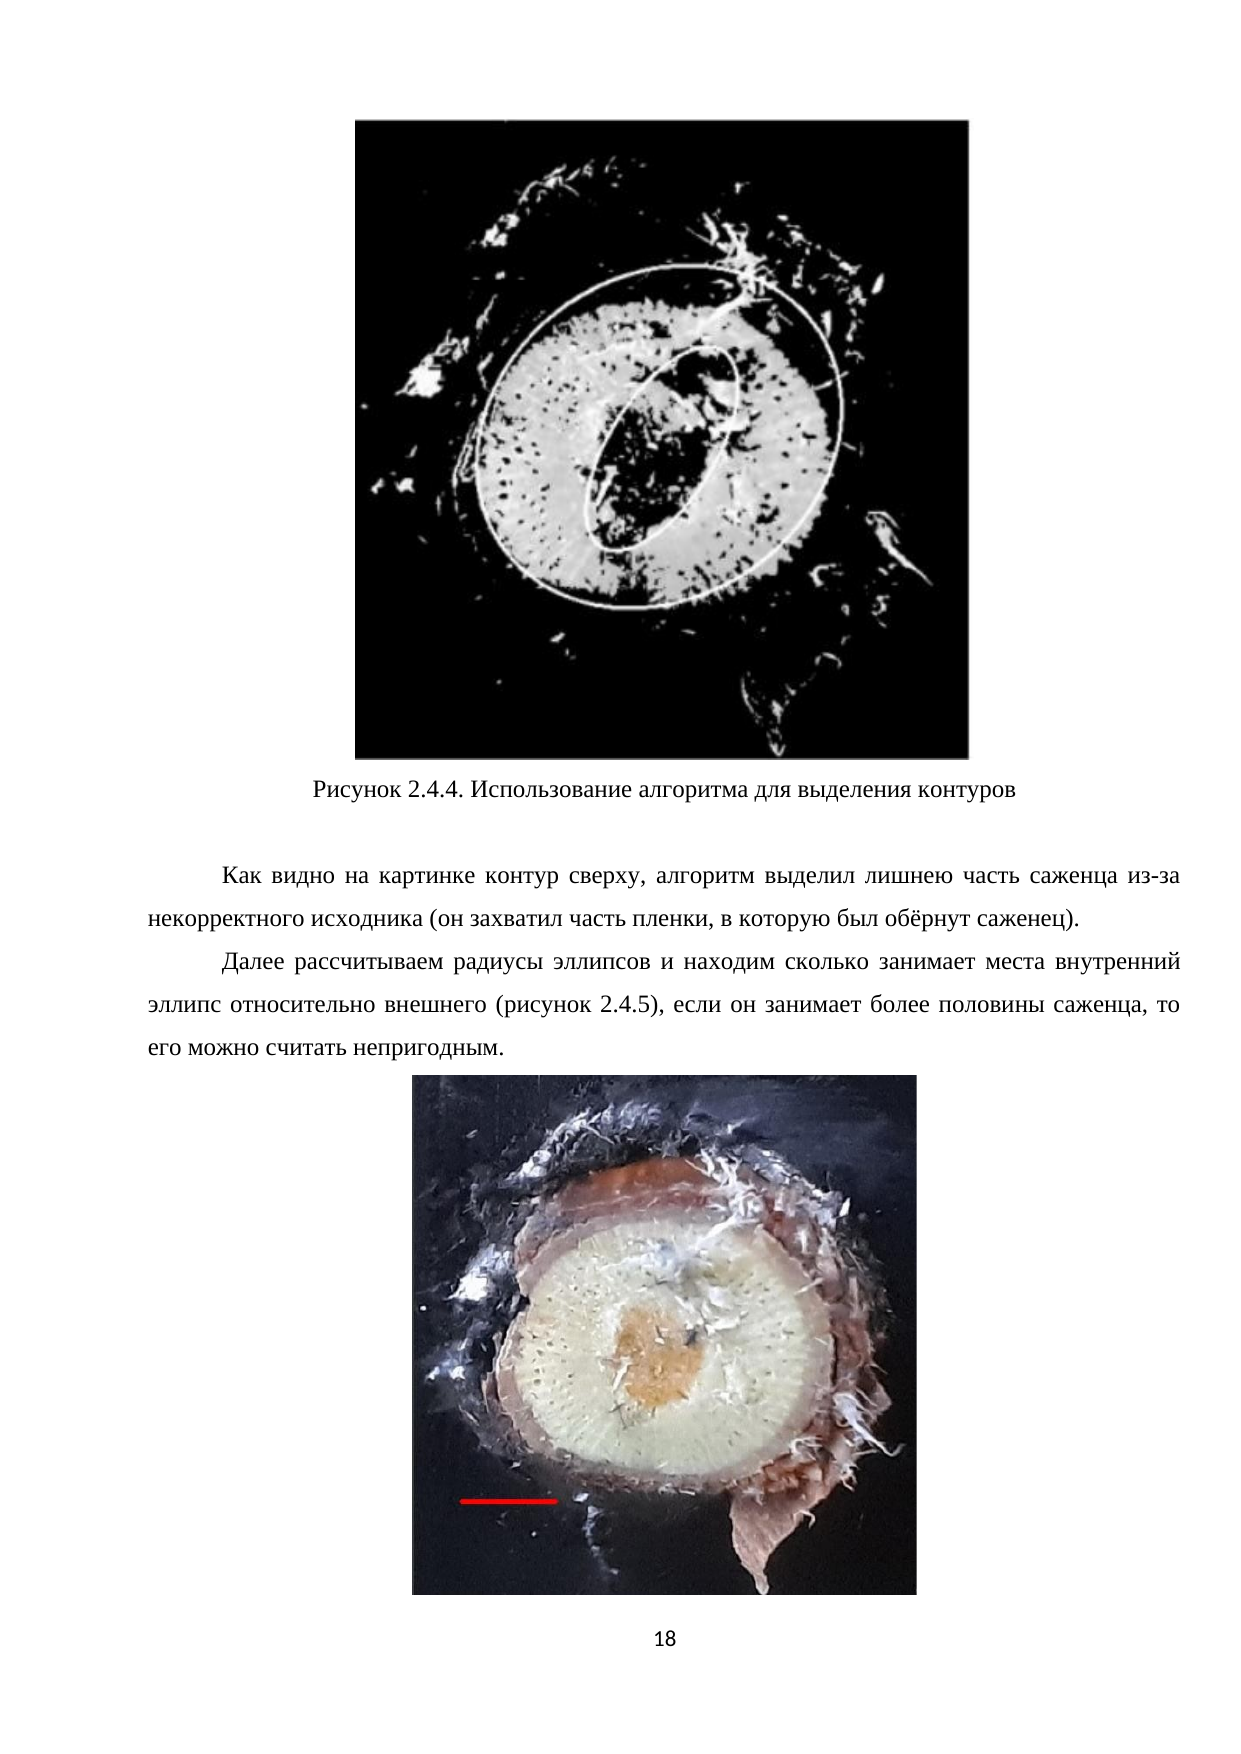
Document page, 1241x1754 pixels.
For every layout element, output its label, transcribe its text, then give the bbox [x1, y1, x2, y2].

picture [355, 118, 974, 760]
picture [412, 1075, 917, 1595]
text Как видно на картинке контур сверху, алгоритм выделил лишнею часть саженца из-за некорректного исходника (он захватил часть пленки, в которую был обёрнут саженец). [148, 860, 1181, 932]
text Рисунок 2.4.4. Использование алгоритма для выделения контуров [148, 774, 1181, 802]
text Далее рассчитываем радиусы эллипсов и находим сколько занимает места внутренний эллипс относительно внешнего (рисунок 2.4.5), если он занимает более половины саженца, то его можно считать непригодным. [148, 946, 1181, 1061]
